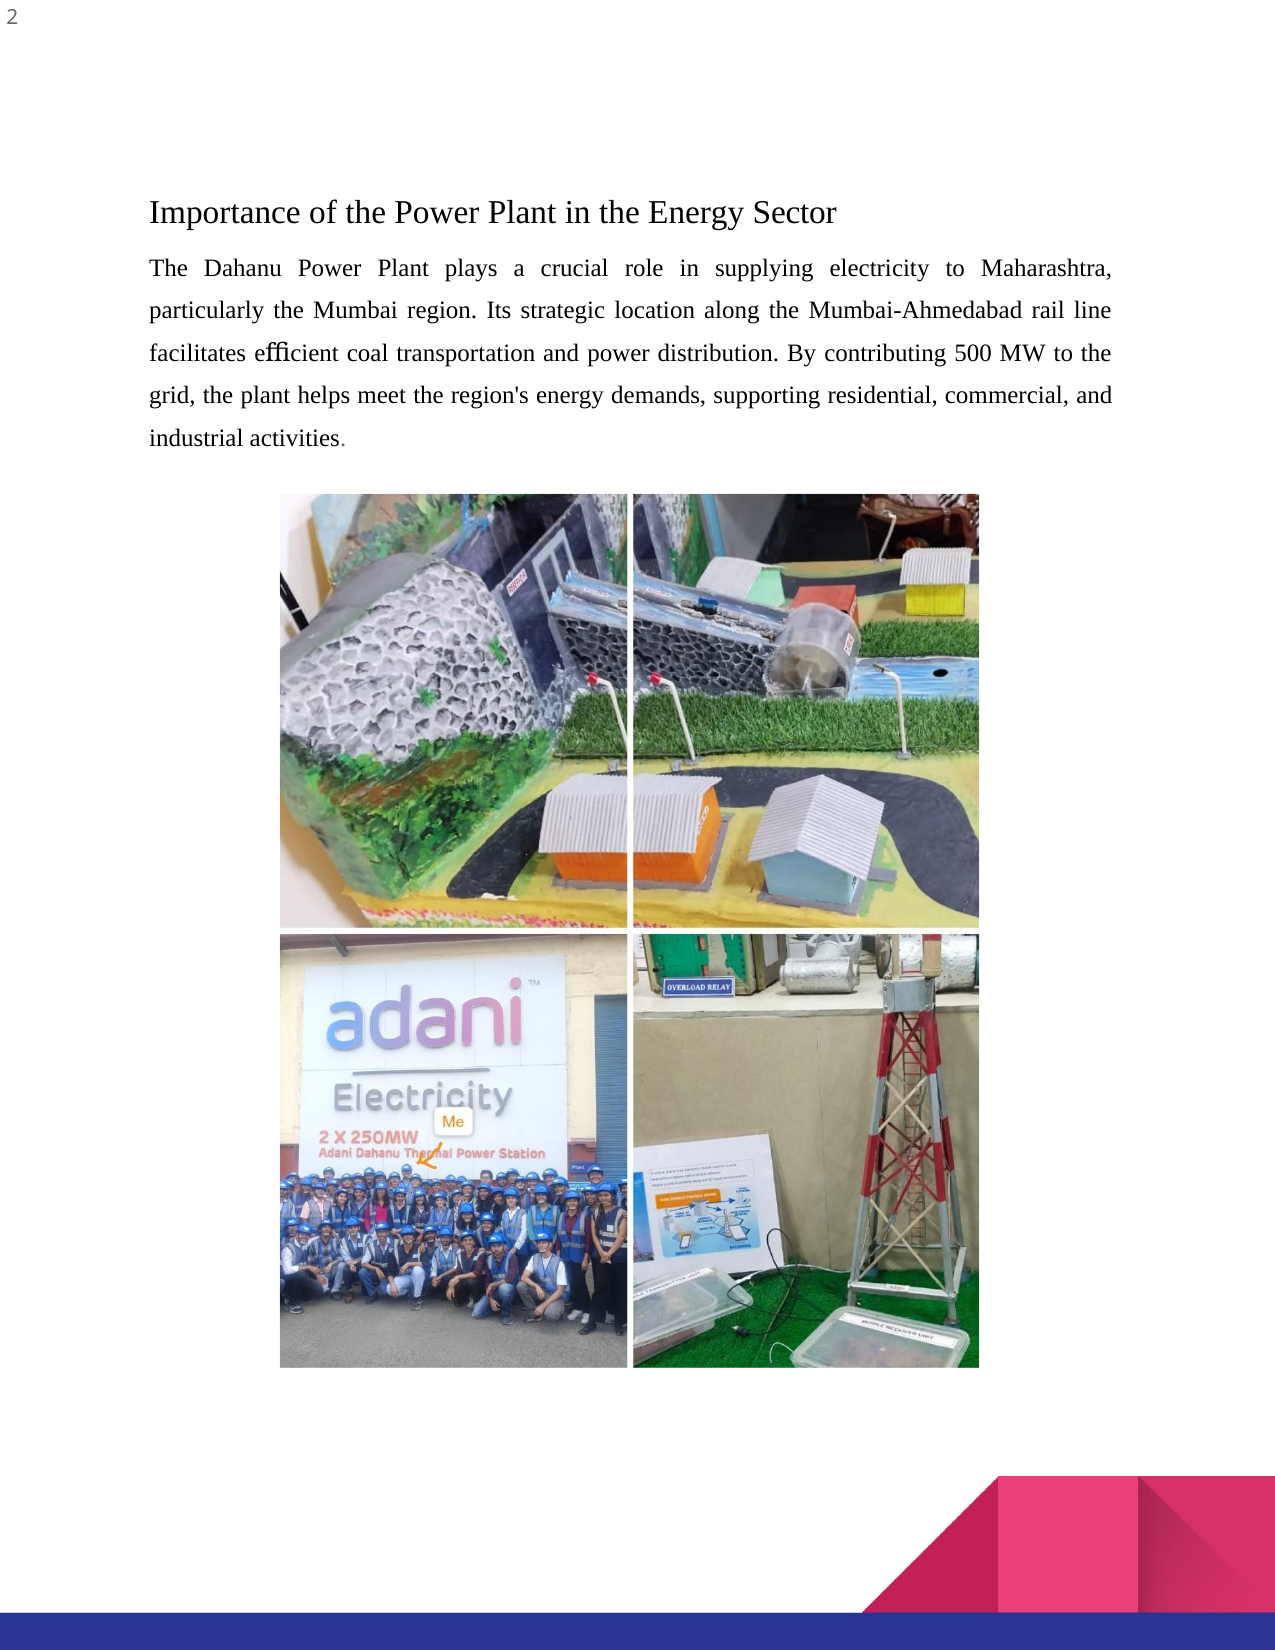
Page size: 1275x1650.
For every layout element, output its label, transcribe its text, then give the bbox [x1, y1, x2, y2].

picture [0, 1475, 1275, 1650]
subtitle Importance of the Power Plant in the Energy Sector [149, 192, 1127, 231]
picture [279, 493, 980, 1368]
text The Dahanu Power Plant plays a crucial role in supplying electricity to Maharashtra, particularly the Mumbai region. Its strategic location along the Mumbai-Ahmedabad rail line facilitates eﬃcient coal transportation and power distribution. By contributing 500 MW to the grid, the plant helps meet the region's energy demands, supporting residential, commercial, and industrial activities. [149, 253, 1113, 451]
